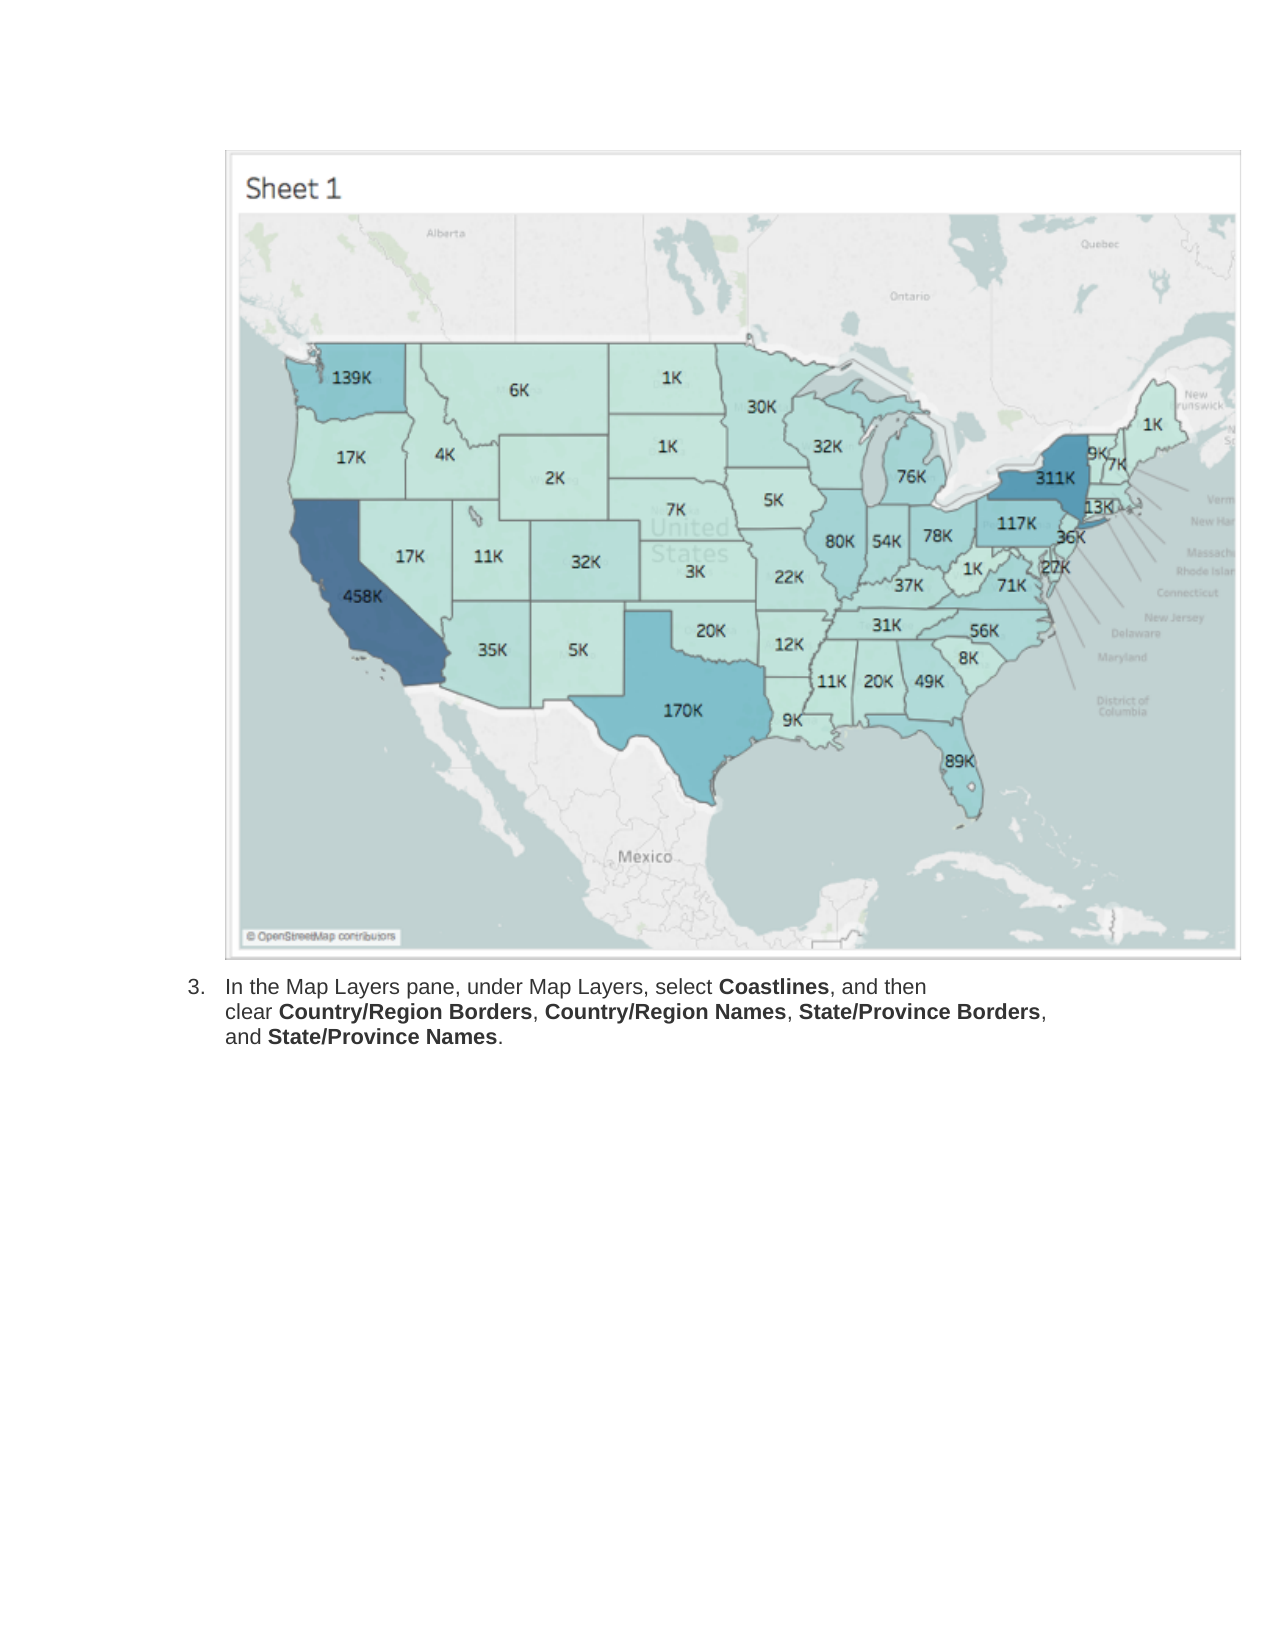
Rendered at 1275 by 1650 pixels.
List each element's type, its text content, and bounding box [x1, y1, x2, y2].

picture [225, 150, 1242, 960]
list In the Map Layers pane, under Map Layers, select Coastlines, and then clear Country/Region Borders, Country/Region Names, State/Province Borders, and State/Province Names. [187, 974, 1125, 1049]
